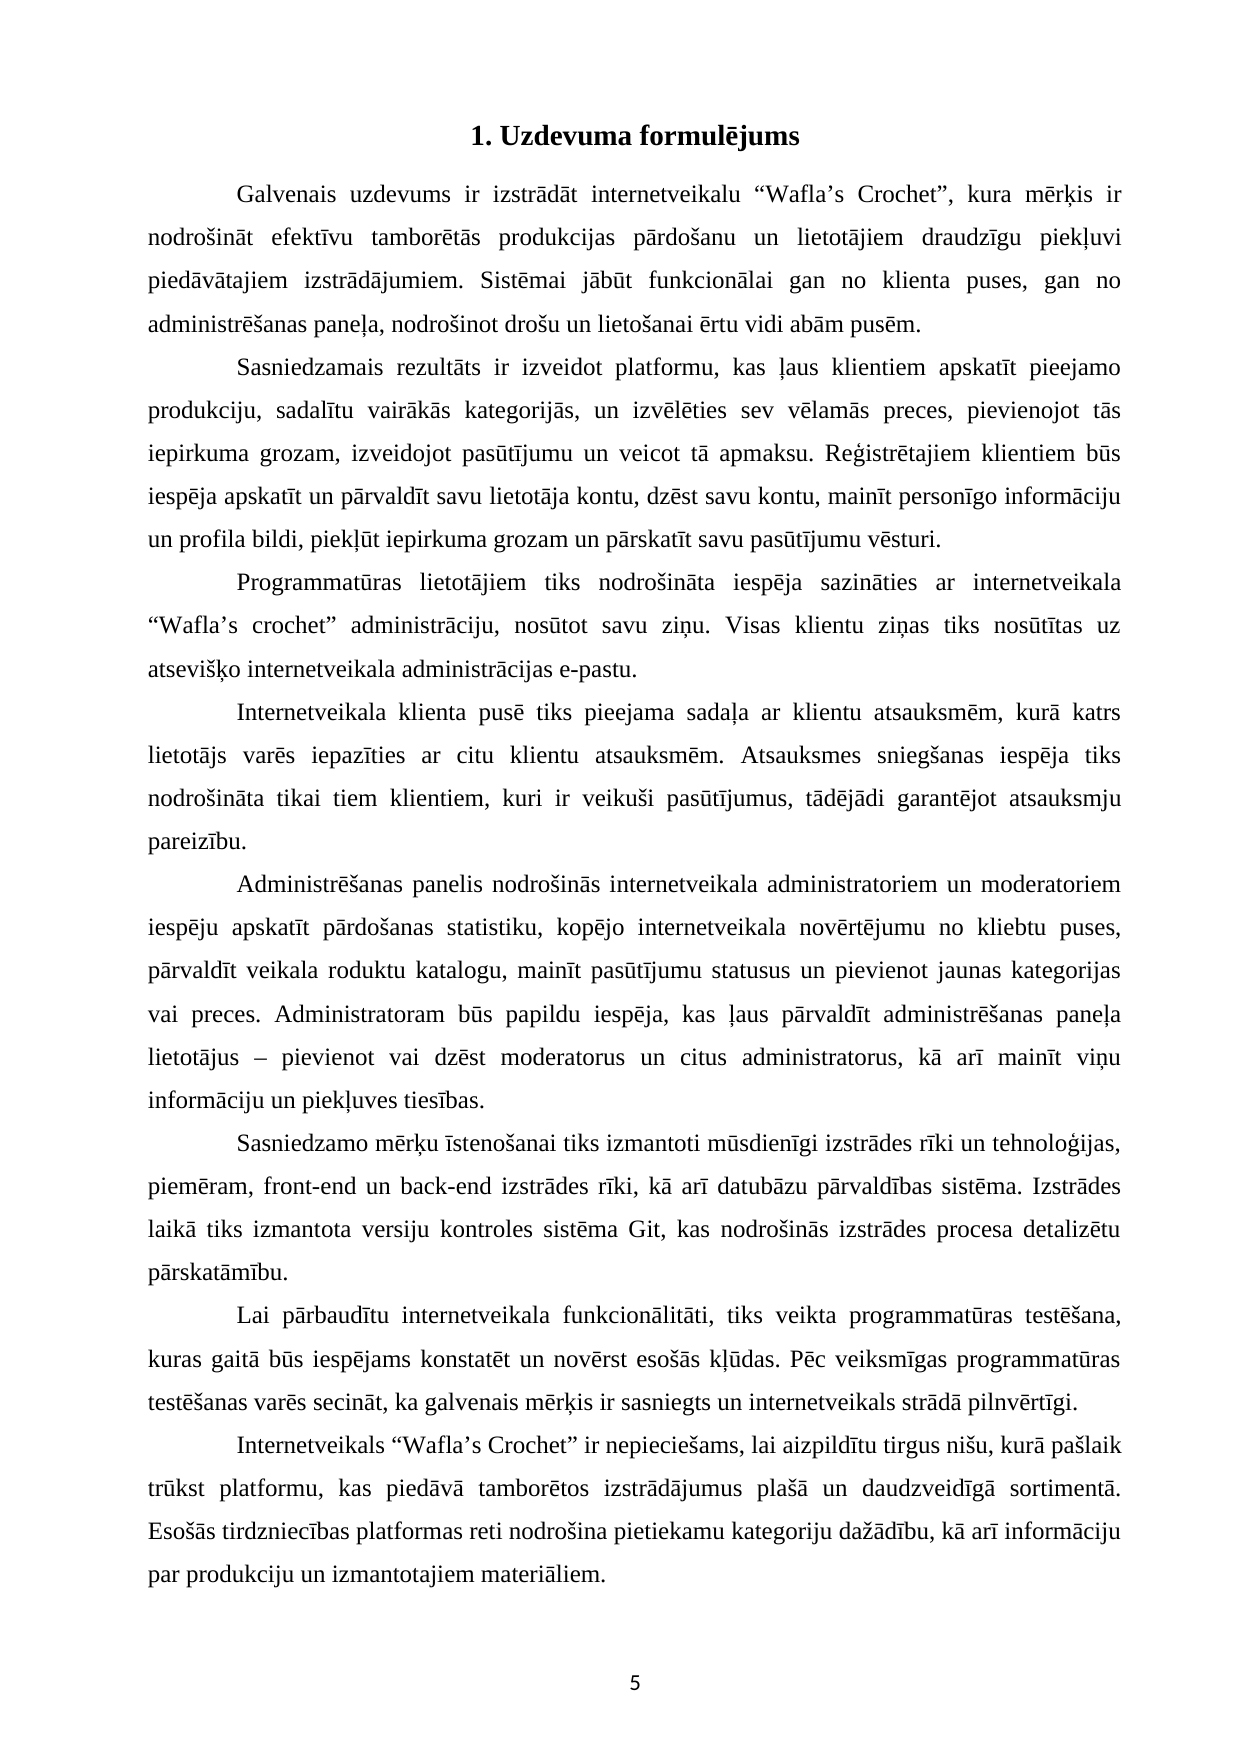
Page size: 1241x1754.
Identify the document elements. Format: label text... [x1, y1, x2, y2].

text Sasniedzamais rezultāts ir izveidot platformu, kas ļaus klientiem apskatīt pieejamo produkciju, sadalītu vairākās kategorijās, un izvēlēties sev vēlamās preces, pievienojot tās iepirkuma grozam, izveidojot pasūtījumu un veicot tā apmaksu. Reģistrētajiem klientiem būs iespēja apskatīt un pārvaldīt savu lietotāja kontu, dzēst savu kontu, mainīt personīgo informāciju un profila bildi, piekļūt iepirkuma grozam un pārskatīt savu pasūtījumu vēsturi. [148, 352, 1122, 553]
text Administrēšanas panelis nodrošinās internetveikala administratoriem un moderatoriem iespēju apskatīt pārdošanas statistiku, kopējo internetveikala novērtējumu no kliebtu puses, pārvaldīt veikala roduktu katalogu, mainīt pasūtījumu statusus un pievienot jaunas kategorijas vai preces. Administratoram būs papildu iespēja, kas ļaus pārvaldīt administrēšanas paneļa lietotājus – pievienot vai dzēst moderatorus un citus administratorus, kā arī mainīt viņu informāciju un piekļuves tiesības. [148, 869, 1122, 1114]
text Sasniedzamo mērķu īstenošanai tiks izmantoti mūsdienīgi izstrādes rīki un tehnoloģijas, piemēram, front-end un back-end izstrādes rīki, kā arī datubāzu pārvaldības sistēma. Izstrādes laikā tiks izmantota versiju kontroles sistēma Git, kas nodrošinās izstrādes procesa detalizētu pārskatāmību. [148, 1128, 1122, 1286]
subtitle 1. Uzdevuma formulējums [148, 118, 1122, 152]
text Internetveikals “Wafla’s Crochet” ir nepieciešams, lai aizpildītu tirgus nišu, kurā pašlaik trūkst platformu, kas piedāvā tamborētos izstrādājumus plašā un daudzveidīgā sortimentā. Esošās tirdzniecības platformas reti nodrošina pietiekamu kategoriju dažādību, kā arī informāciju par produkciju un izmantotajiem materiāliem. [148, 1430, 1122, 1588]
text Lai pārbaudītu internetveikala funkcionālitāti, tiks veikta programmatūras testēšana, kuras gaitā būs iespējams konstatēt un novērst esošās kļūdas. Pēc veiksmīgas programmatūras testēšanas varēs secināt, ka galvenais mērķis ir sasniegts un internetveikals strādā pilnvērtīgi. [148, 1301, 1122, 1416]
text Galvenais uzdevums ir izstrādāt internetveikalu “Wafla’s Crochet”, kura mērķis ir nodrošināt efektīvu tamborētās produkcijas pārdošanu un lietotājiem draudzīgu piekļuvi piedāvātajiem izstrādājumiem. Sistēmai jābūt funkcionālai gan no klienta puses, gan no administrēšanas paneļa, nodrošinot drošu un lietošanai ērtu vidi abām pusēm. [148, 179, 1122, 337]
text Programmatūras lietotājiem tiks nodrošināta iespēja sazināties ar internetveikala “Wafla’s crochet” administrāciju, nosūtot savu ziņu. Visas klientu ziņas tiks nosūtītas uz atsevišķo internetveikala administrācijas e-pastu. [148, 567, 1122, 682]
text Internetveikala klienta pusē tiks pieejama sadaļa ar klientu atsauksmēm, kurā katrs lietotājs varēs iepazīties ar citu klientu atsauksmēm. Atsauksmes sniegšanas iespēja tiks nodrošināta tikai tiem klientiem, kuri ir veikuši pasūtījumus, tādējādi garantējot atsauksmju pareizību. [148, 697, 1122, 855]
